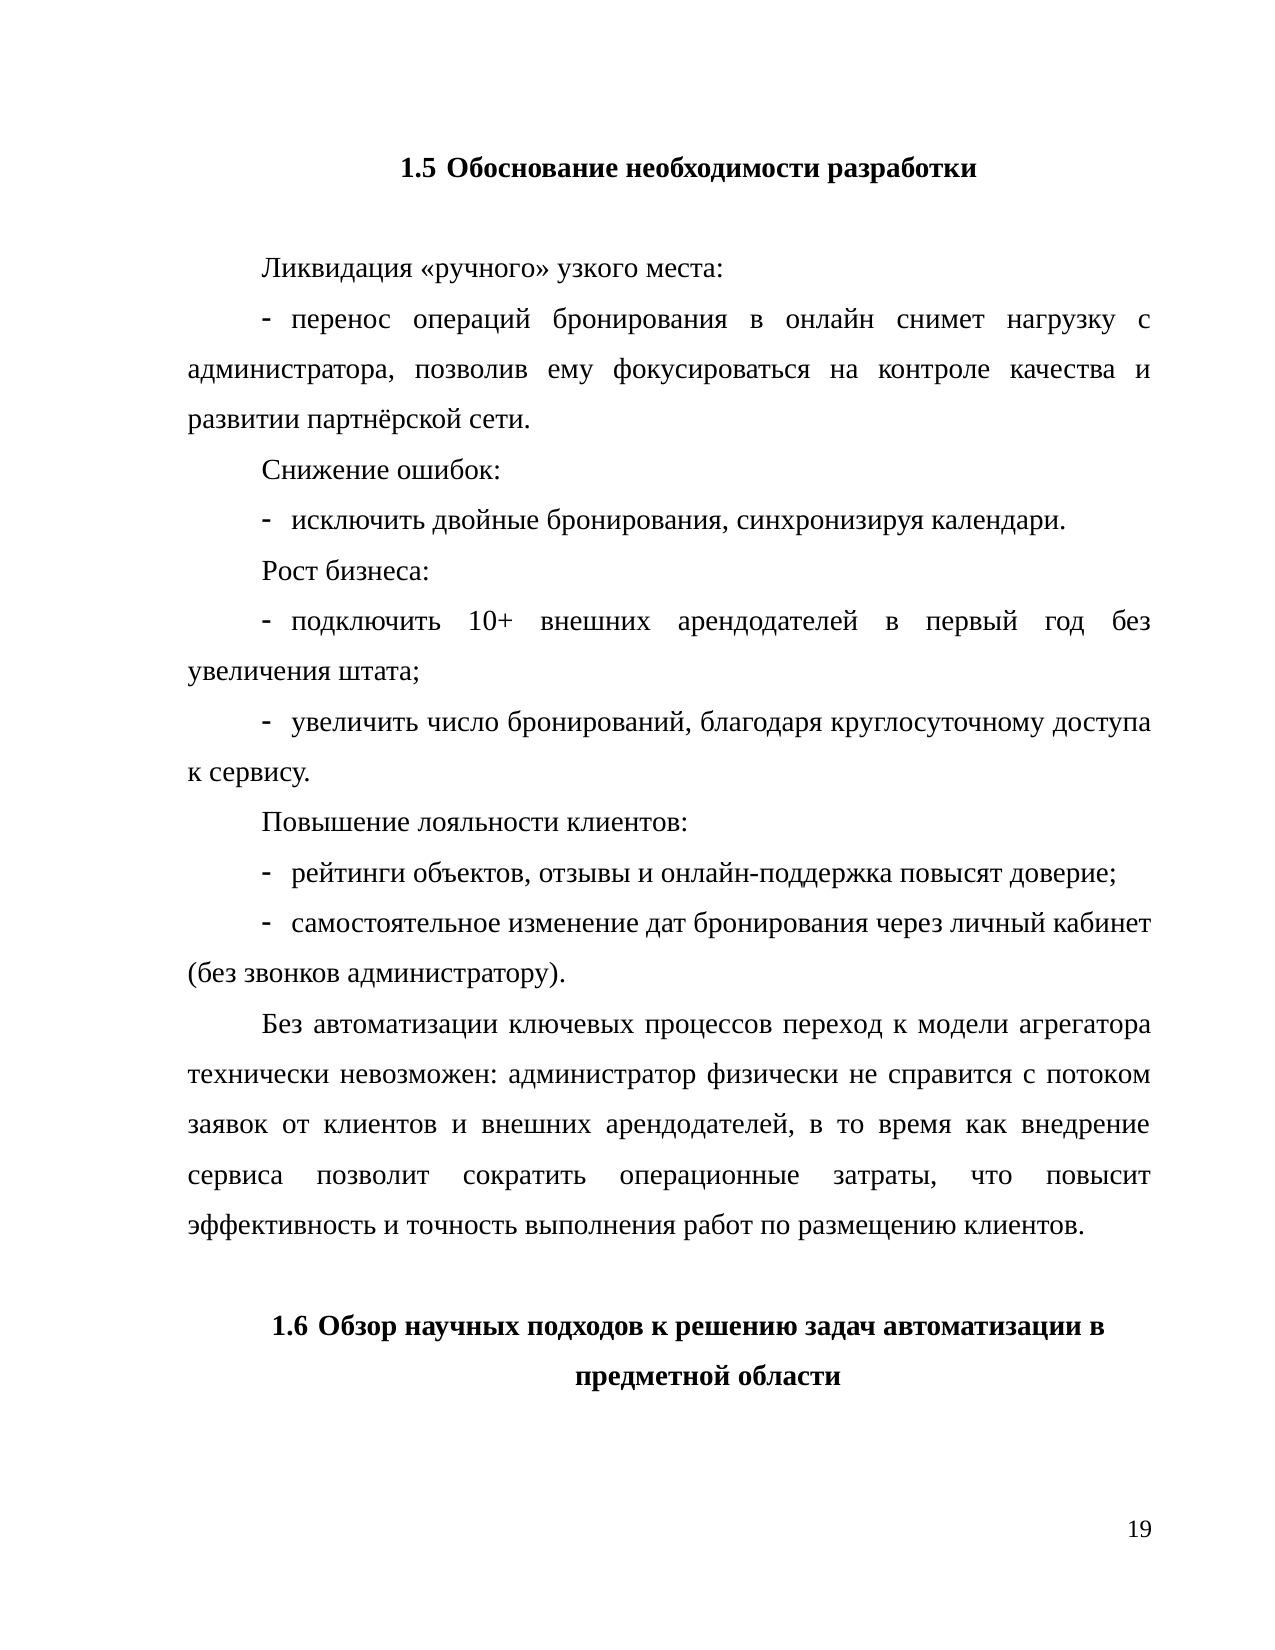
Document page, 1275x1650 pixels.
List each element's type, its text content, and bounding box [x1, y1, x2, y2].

text Повышение лояльности клиентов: [187, 804, 1152, 838]
list самостоятельное изменение дат бронирования через личный кабинет (без звонков администратору). [187, 905, 1152, 989]
list исключить двойные бронирования, синхронизируя календари. [187, 502, 1152, 536]
text Ликвидация «ручного» узкого места: [187, 251, 1152, 284]
list рейтинги объектов, отзывы и онлайн-поддержка повысят доверие; [187, 855, 1152, 888]
text Снижение ошибок: [187, 452, 1152, 486]
list перенос операций бронирования в онлайн снимет нагрузку с администратора, позволив ему фокусироваться на контроле качества и развитии партнёрской сети. [187, 301, 1152, 435]
subtitle Обоснование необходимости разработки [225, 150, 1152, 183]
list увеличить число бронирований, благодаря круглосуточному доступа к сервису. [187, 704, 1152, 788]
text Без автоматизации ключевых процессов переход к модели агрегатора технически невозможен: администратор физически не справится с потоком заявок от клиентов и внешних арендодателей, в то время как внедрение сервиса позволит сократить операционные затраты, что повысит эффективность и точность выполнения работ по размещению клиентов. [187, 1006, 1152, 1241]
text Рост бизнеса: [261, 553, 1152, 586]
list подключить 10+ внешних арендодателей в первый год без увеличения штата; [187, 603, 1152, 687]
subtitle Обзор научных подходов к решению задач автоматизации в предметной области [225, 1308, 1152, 1392]
